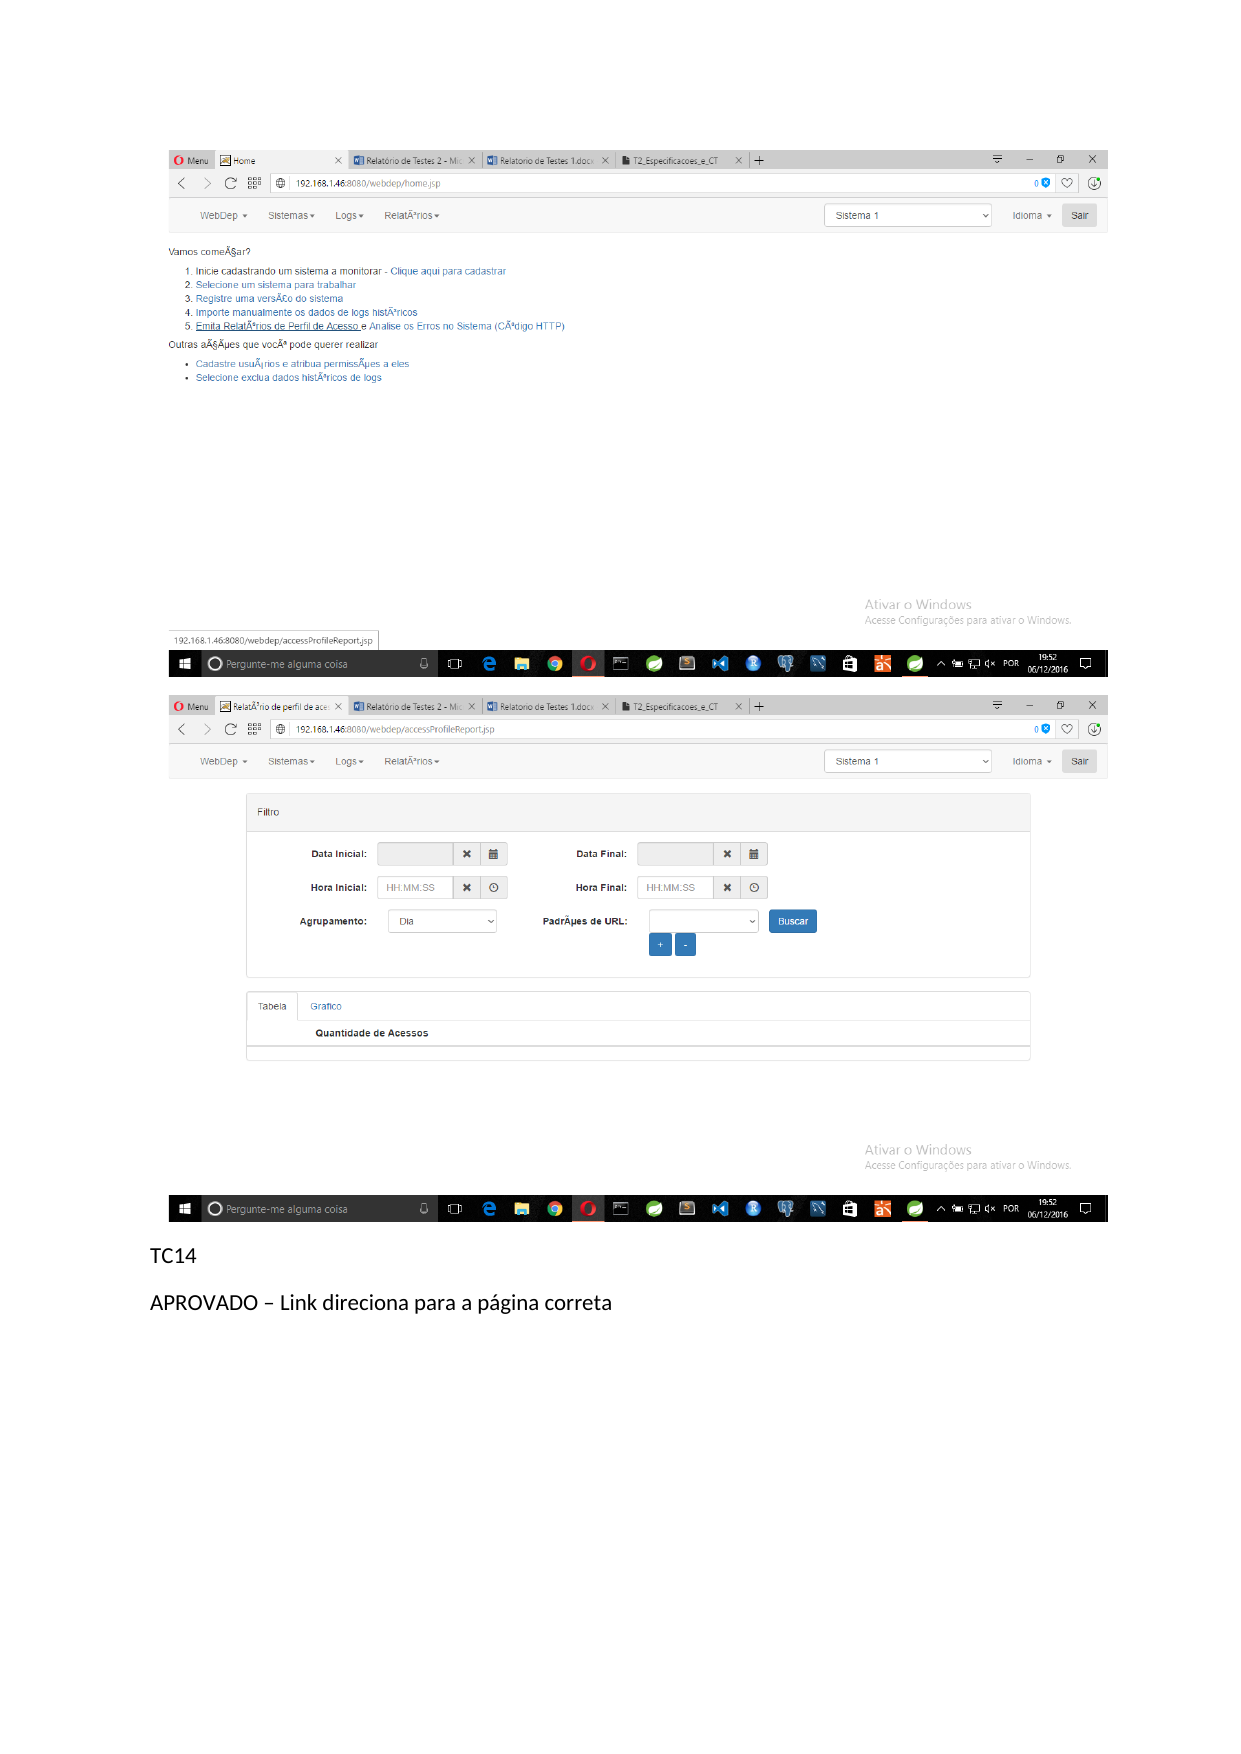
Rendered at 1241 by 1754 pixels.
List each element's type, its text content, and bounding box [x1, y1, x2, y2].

text APROVADO – Link direciona para a página correta [150, 1288, 1090, 1316]
text TC14 [150, 1241, 1090, 1269]
